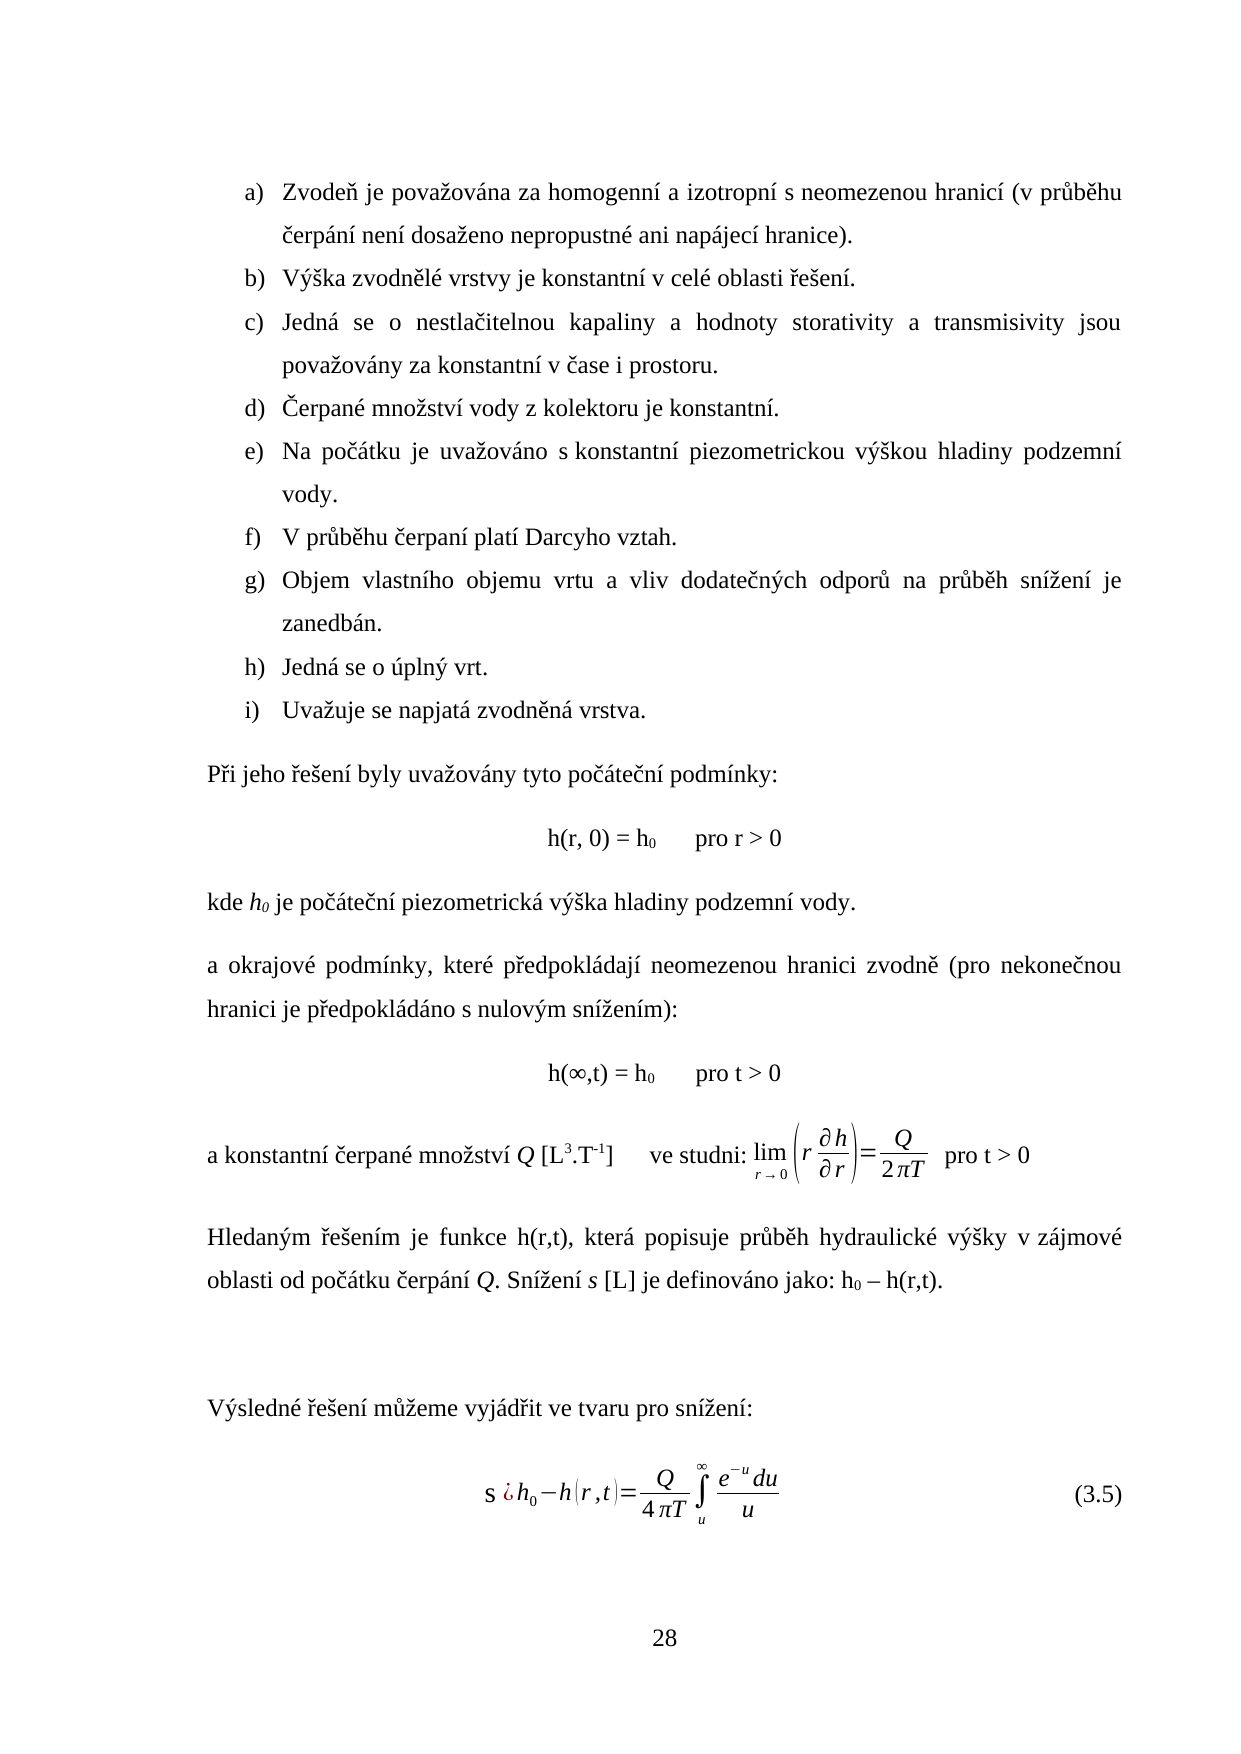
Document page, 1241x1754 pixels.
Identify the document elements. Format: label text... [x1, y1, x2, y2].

list Uvažuje se napjatá zvodněná vrstva. [244, 695, 1122, 723]
list Objem vlastního objemu vrtu a vliv dodatečných odporů na průběh snížení je zanedbán. [244, 565, 1122, 637]
text a konstantní čerpané množství Q [L3.T-1] ve studni: pro t > 0 [207, 1122, 1122, 1187]
text h(∞,t) = h0 pro t > 0 [207, 1058, 1122, 1086]
text Hledaným řešením je funkce h(r,t), která popisuje průběh hydraulické výšky v zájmové oblasti od počátku čerpání Q. Snížení s [L] je definováno jako: h0 – h(r,t). [207, 1222, 1122, 1294]
list Zvodeň je považována za homogenní a izotropní s neomezenou hranicí (v průběhu čerpání není dosaženo nepropustné ani napájecí hranice). [244, 177, 1122, 249]
text a okrajové podmínky, které předpokládají neomezenou hranici zvodně (pro nekonečnou hranici je předpokládáno s nulovým snížením): [207, 951, 1122, 1022]
text kde h0 je počáteční piezometrická výška hladiny podzemní vody. [207, 887, 1122, 915]
list Čerpané množství vody z kolektoru je konstantní. [244, 393, 1122, 422]
list V průběhu čerpaní platí Darcyho vztah. [244, 522, 1122, 551]
list Na počátku je uvažováno s konstantní piezometrickou výškou hladiny podzemní vody. [244, 436, 1122, 508]
text s (3.5) [207, 1457, 1122, 1527]
text Výsledné řešení můžeme vyjádřit ve tvaru pro snížení: [207, 1393, 1122, 1422]
list Výška zvodnělé vrstvy je konstantní v celé oblasti řešení. [244, 263, 1122, 292]
text h(r, 0) = h0 pro r > 0 [207, 823, 1122, 851]
list Jedná se o úplný vrt. [244, 652, 1122, 680]
list Jedná se o nestlačitelnou kapaliny a hodnoty storativity a transmisivity jsou považovány za konstantní v čase i prostoru. [244, 307, 1122, 378]
text Při jeho řešení byly uvažovány tyto počáteční podmínky: [207, 759, 1122, 787]
